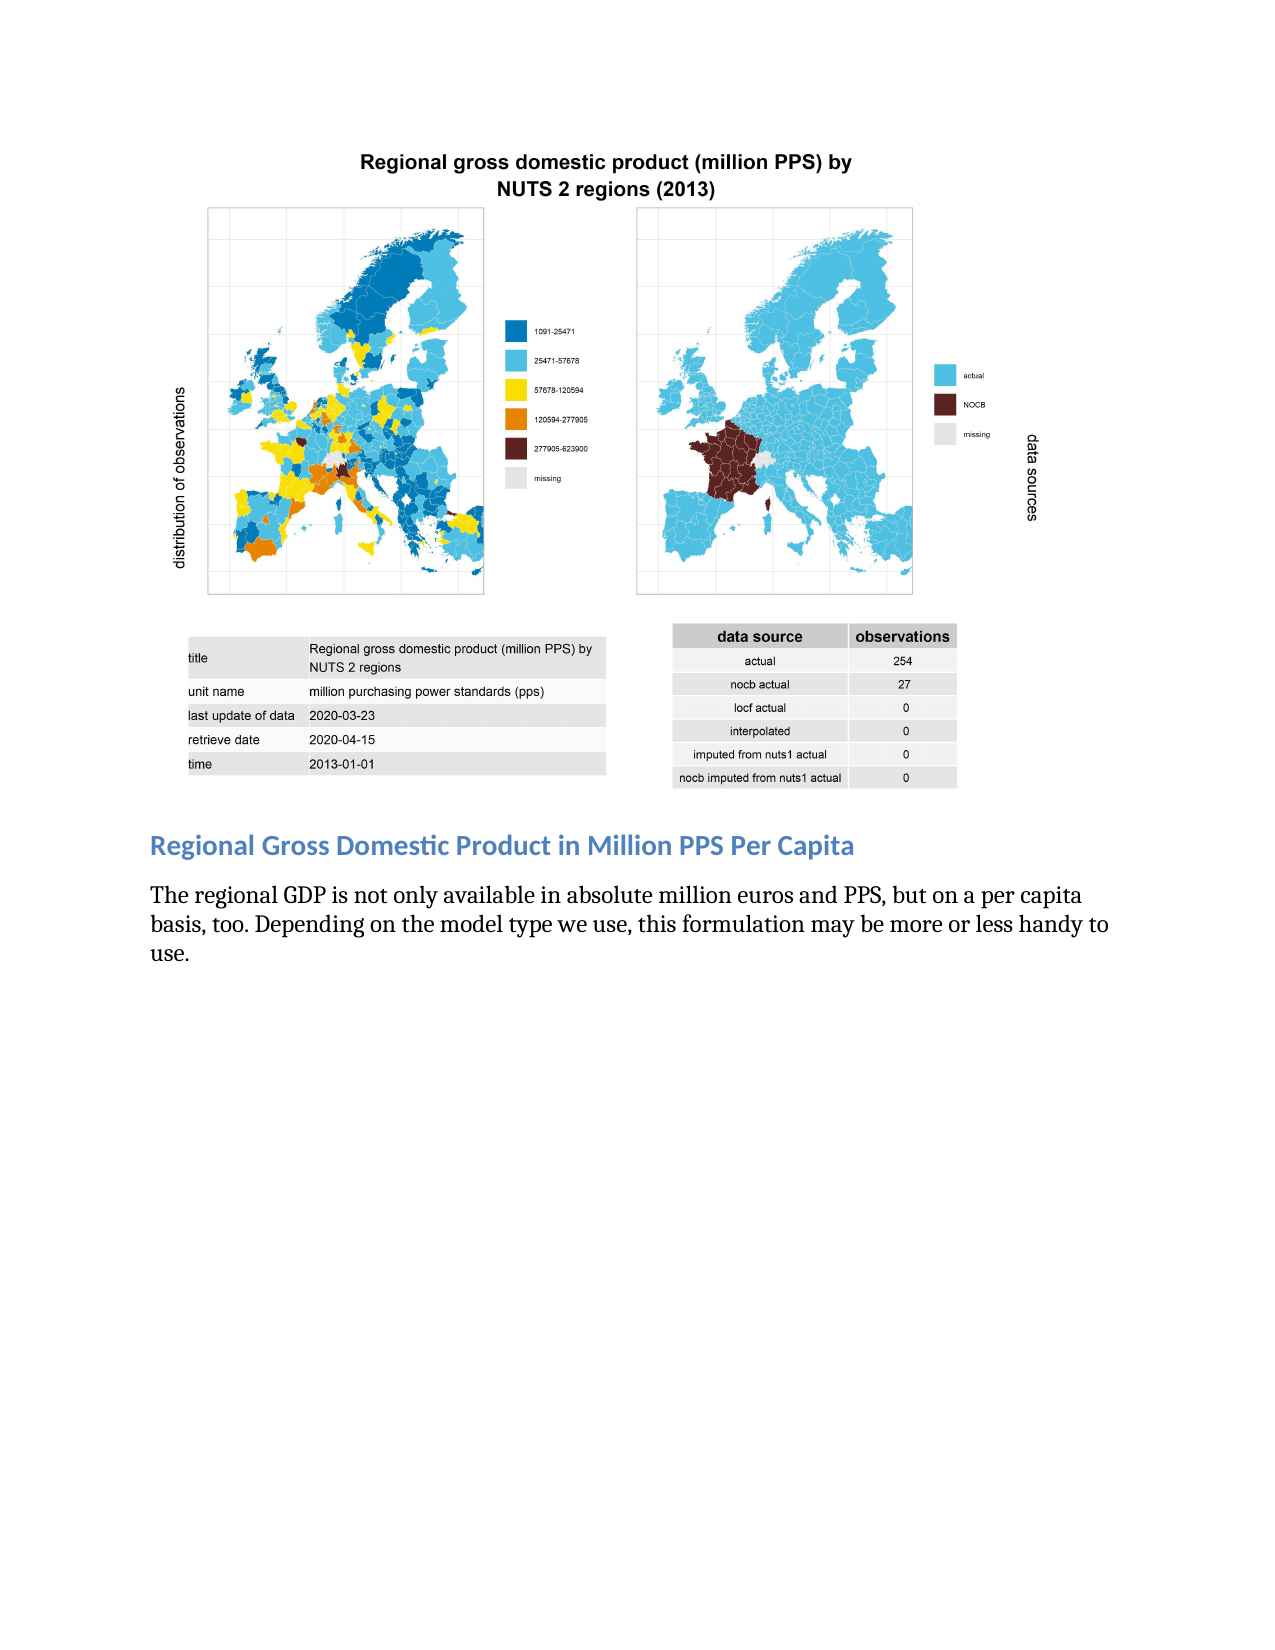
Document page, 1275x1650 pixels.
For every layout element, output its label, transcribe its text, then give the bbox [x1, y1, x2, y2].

subtitle Regional Gross Domestic Product in Million PPS Per Capita [150, 827, 1125, 863]
picture [168, 150, 1044, 807]
text The regional GDP is not only available in absolute million euros and PPS, but on a per capita basis, too. Depending on the model type we use, this formulation may be more or less handy to use. [150, 881, 1125, 968]
